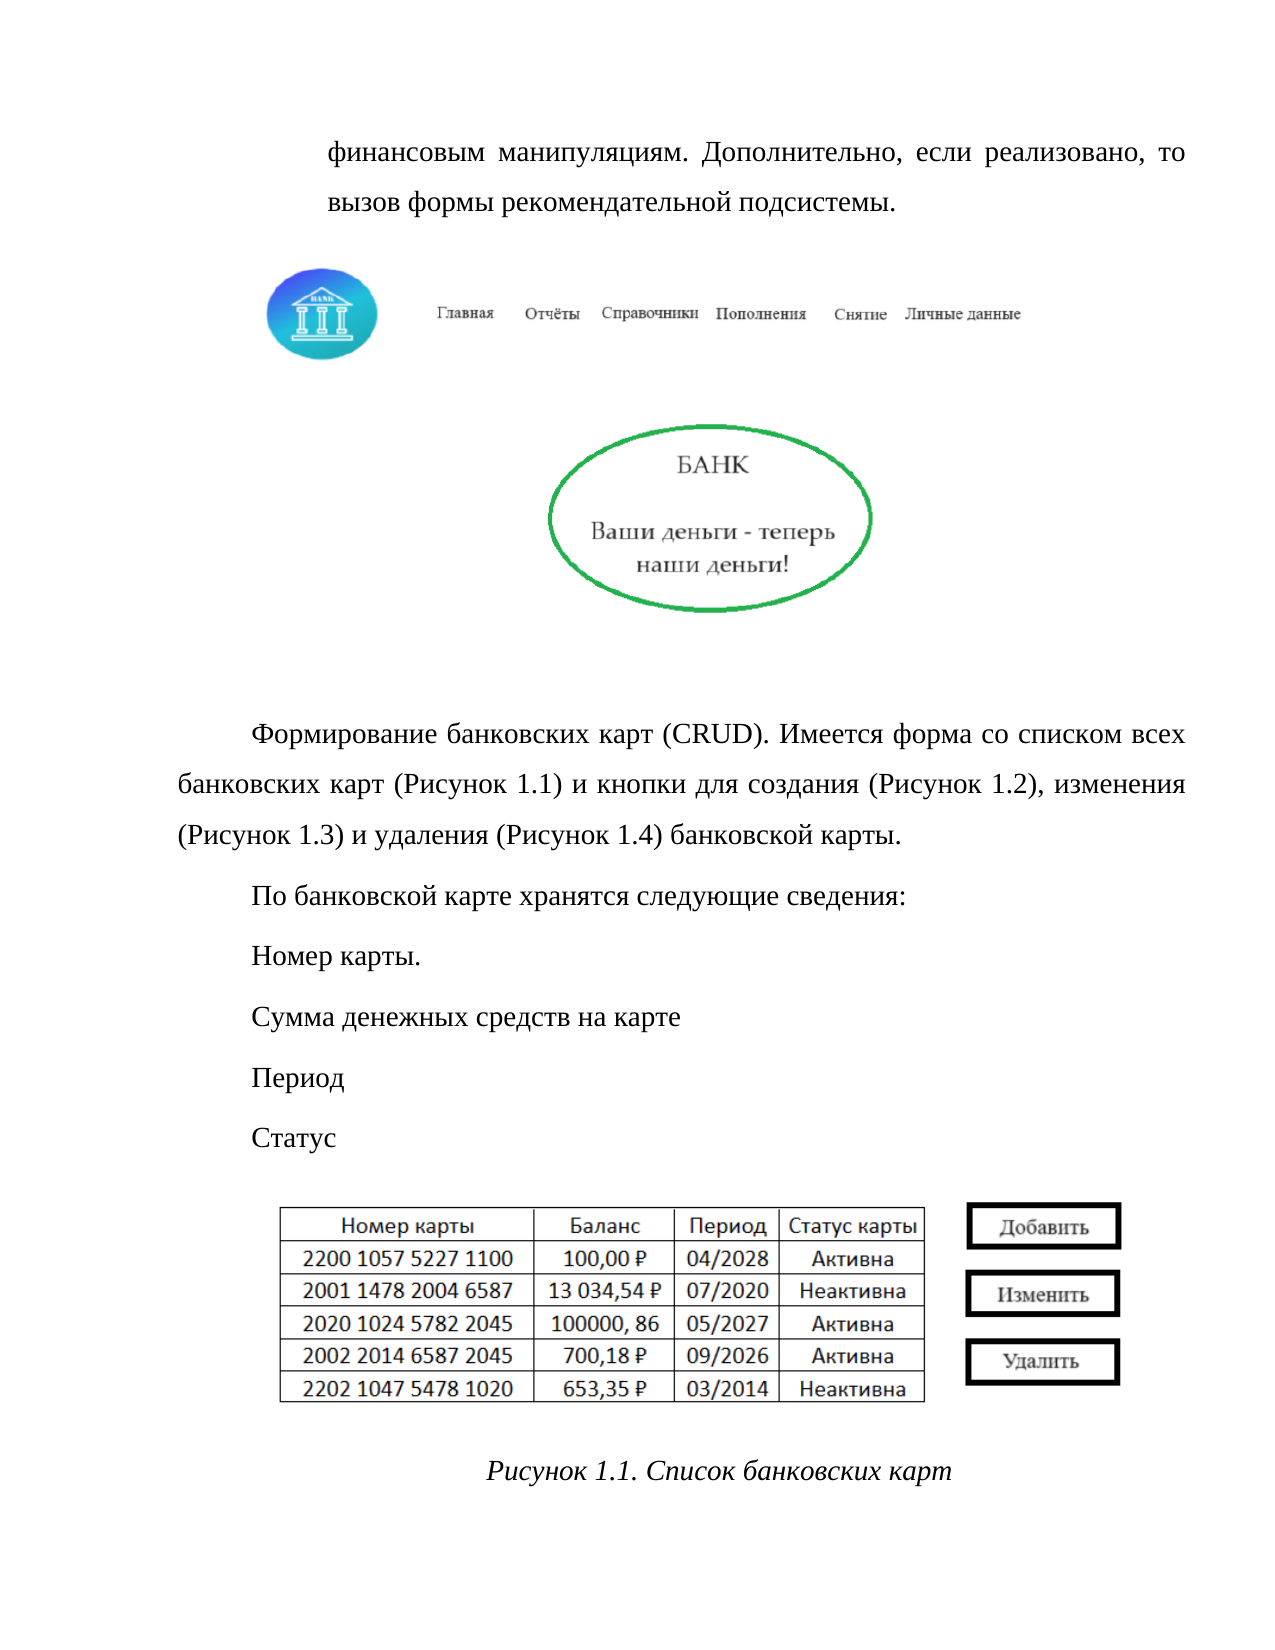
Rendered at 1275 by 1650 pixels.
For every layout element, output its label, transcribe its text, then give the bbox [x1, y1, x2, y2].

picture [251, 1181, 1162, 1426]
text Формирование банковских карт (CRUD). Имеется форма со списком всех банковских карт (Рисунок 1.1) и кнопки для создания (Рисунок 1.2), изменения (Рисунок 1.3) и удаления (Рисунок 1.4) банковской карты. [177, 716, 1186, 850]
text Статус [177, 1121, 1186, 1154]
text Рисунок 1.1. Список банковских карт [177, 1453, 1186, 1487]
text Сумма денежных средств на карте [177, 999, 1186, 1033]
text Период [177, 1060, 1186, 1093]
text По банковской карте хранятся следующие сведения: [177, 878, 1186, 911]
text Номер карты. [177, 938, 1186, 972]
picture [251, 245, 1077, 689]
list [290, 134, 1186, 218]
